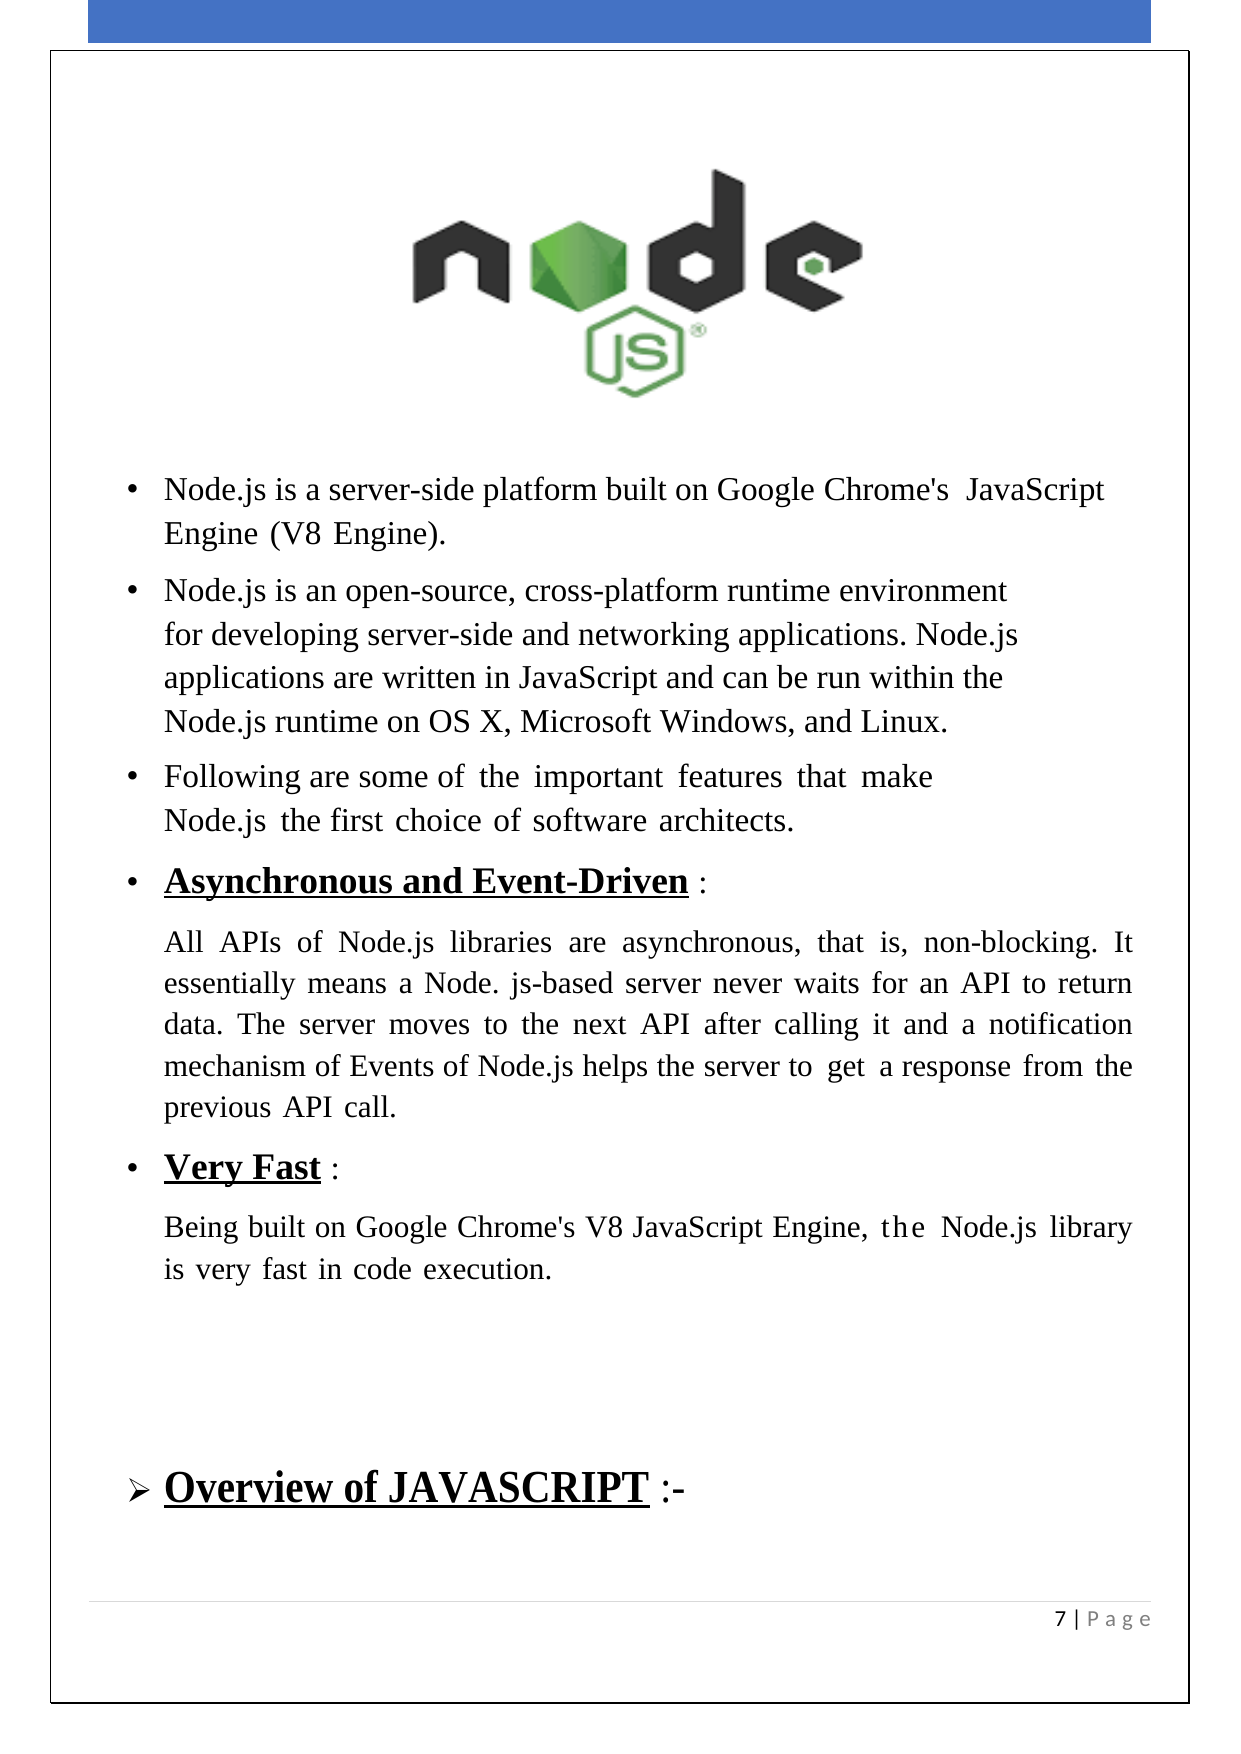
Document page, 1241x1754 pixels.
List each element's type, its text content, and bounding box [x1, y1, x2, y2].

list Being built on Google Chrome's V8 JavaScript Engine, the Node.js library is very fast in code execution. [164, 1209, 1133, 1286]
list Following are some of the important features that make Node.js the first choice of software architects. [126, 755, 1019, 839]
list Node.js is an open-source, cross-platform runtime environment for developing server-side and networking applications. Node.js applications are written in JavaScript and can be run within the Node.js runtime on OS X, Microsoft Windows, and Linux. [126, 569, 1019, 739]
picture [253, 101, 1024, 467]
list All APIs of Node.js libraries are asynchronous, that is, non-blocking. It essentially means a Node. js-based server never waits for an API to return data. The server moves to the next API after calling it and a notification mechanism of Events of Node.js helps the server to get a response from the previous API call. [164, 923, 1133, 1124]
list Node.js is a server-side platform built on Google Chrome's JavaScript Engine (V8 Engine). [126, 467, 1151, 552]
list Asynchronous and Event-Driven : [126, 859, 1133, 902]
list Very Fast : [126, 1144, 1133, 1187]
list Overview of JAVASCRIPT :- [126, 1460, 1151, 1512]
